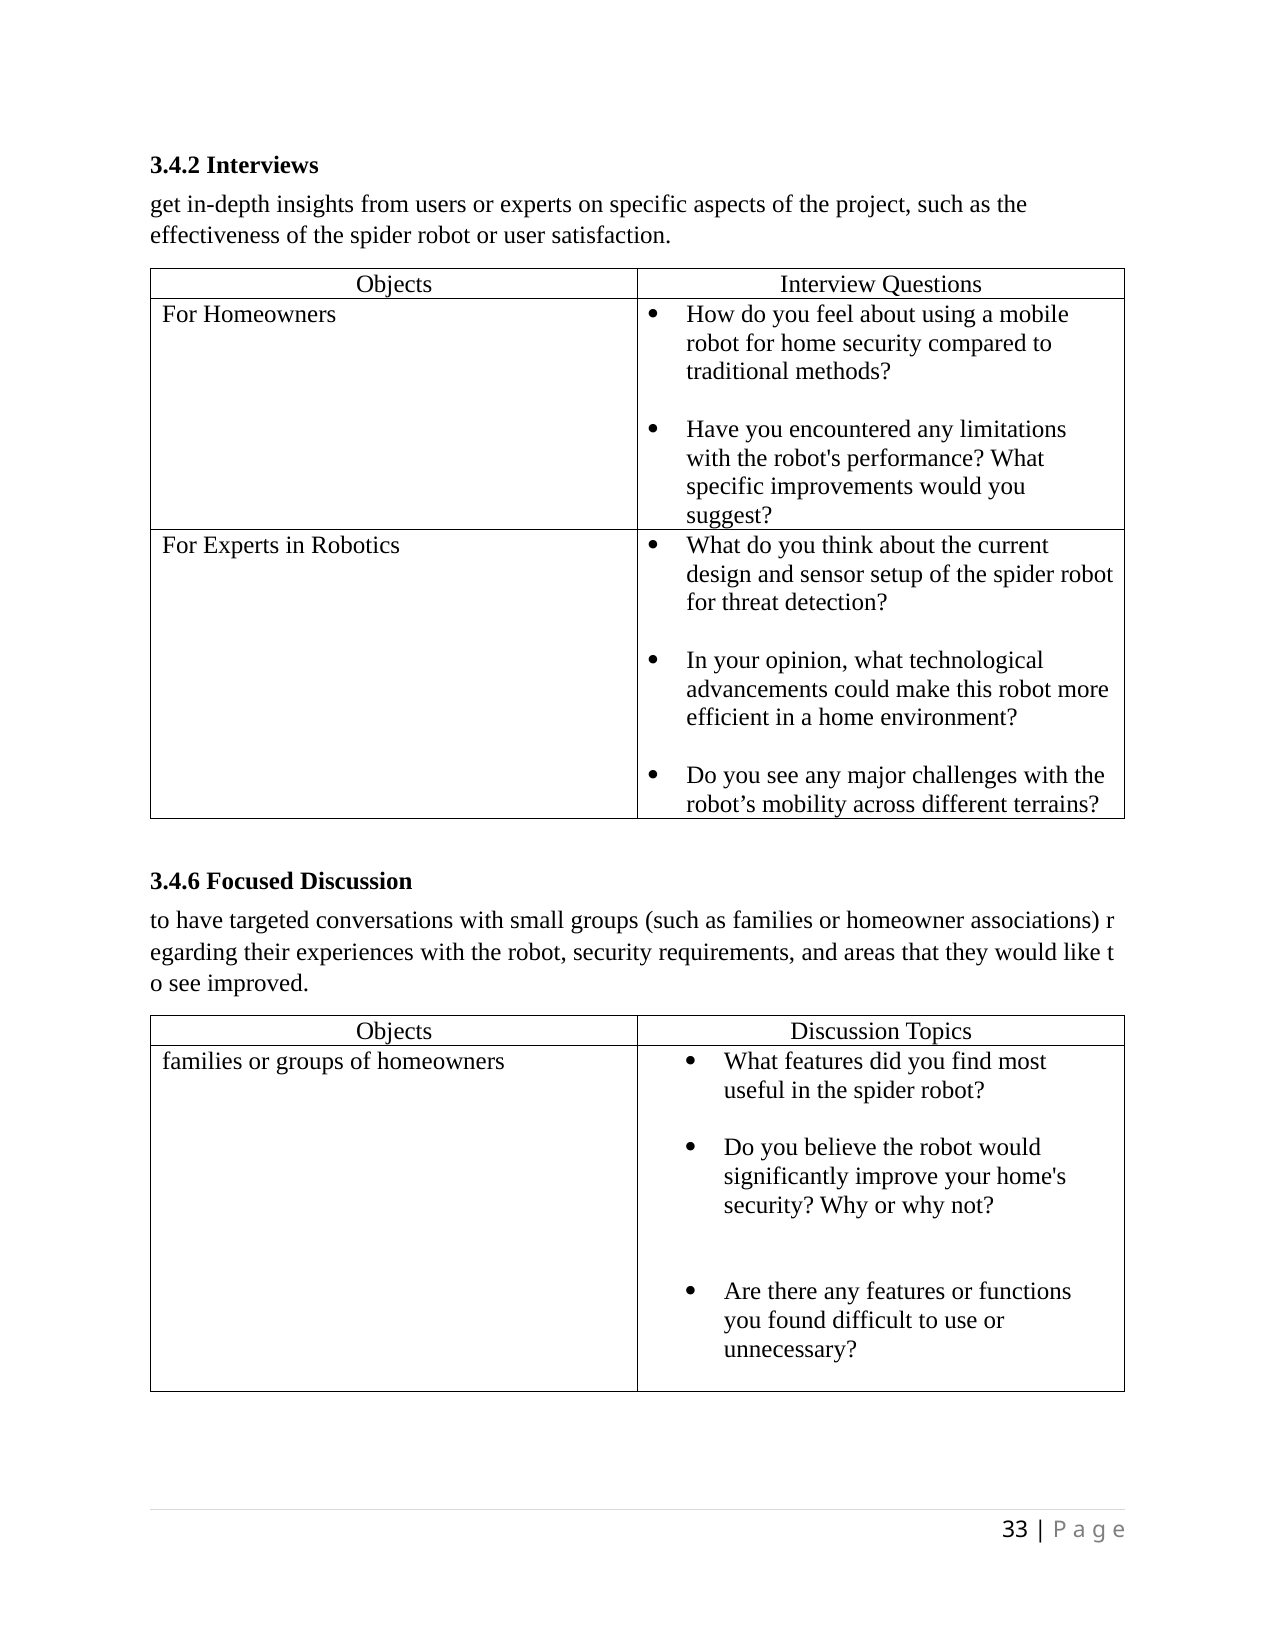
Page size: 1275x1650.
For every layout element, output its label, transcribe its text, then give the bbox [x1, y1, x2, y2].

text get in-depth insights from users or experts on specific aspects of the project, such as the effectiveness of the spider robot or user satisfaction. [150, 189, 1125, 249]
table_cell For Experts in Robotics [151, 530, 637, 817]
table_header Discussion Topics [638, 1016, 1124, 1045]
table_header Interview Questions [638, 269, 1124, 298]
table_cell What do you think about the current design and sensor setup of the spider robot for threat detection? In your opinion, what technological advancements could make this robot more efficient in a home environment? Do you see any major challenges with the robot’s mobility across different terrains? [638, 530, 1124, 817]
table_cell families or groups of homeowners [151, 1046, 637, 1391]
subtitle 3.4.6 Focused Discussion [150, 866, 1125, 895]
subtitle 3.4.2 Interviews [150, 150, 1125, 179]
table_cell How do you feel about using a mobile robot for home security compared to traditional methods? Have you encountered any limitations with the robot's performance? What specific improvements would you suggest? [638, 299, 1124, 529]
table_header Objects [151, 269, 637, 298]
text to have targeted conversations with small groups (such as families or homeowner associations) regarding their experiences with the robot, security requirements, and areas that they would like to see improved. [150, 906, 1125, 996]
table_cell For Homeowners [151, 299, 637, 529]
table_header Objects [151, 1016, 637, 1045]
table_cell What features did you find most useful in the spider robot? Do you believe the robot would significantly improve your home's security? Why or why not? Are there any features or functions you found difficult to use or unnecessary? [638, 1046, 1124, 1391]
